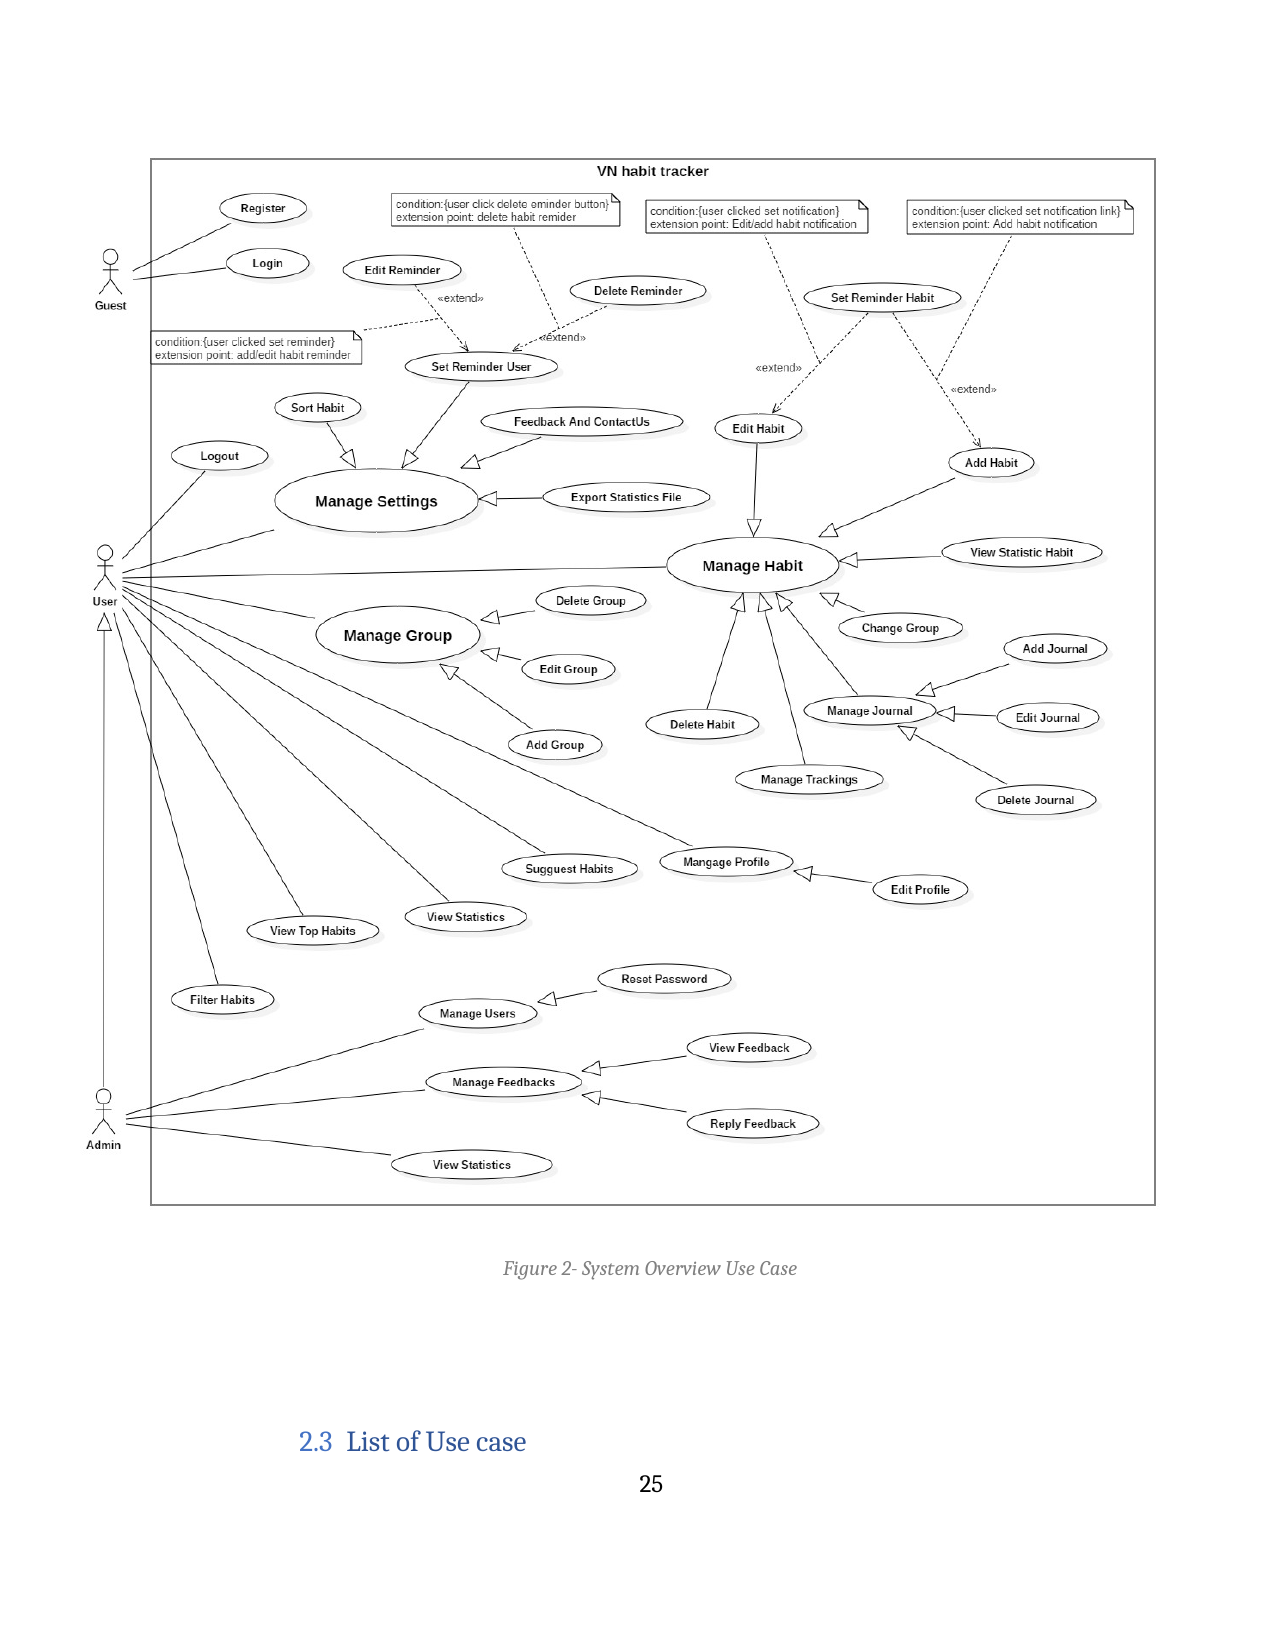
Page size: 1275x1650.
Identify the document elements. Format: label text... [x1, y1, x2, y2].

list List of Use case [299, 1425, 1125, 1459]
text Figure 2- System Overview Use Case [177, 1257, 1125, 1281]
picture [73, 150, 1189, 1239]
